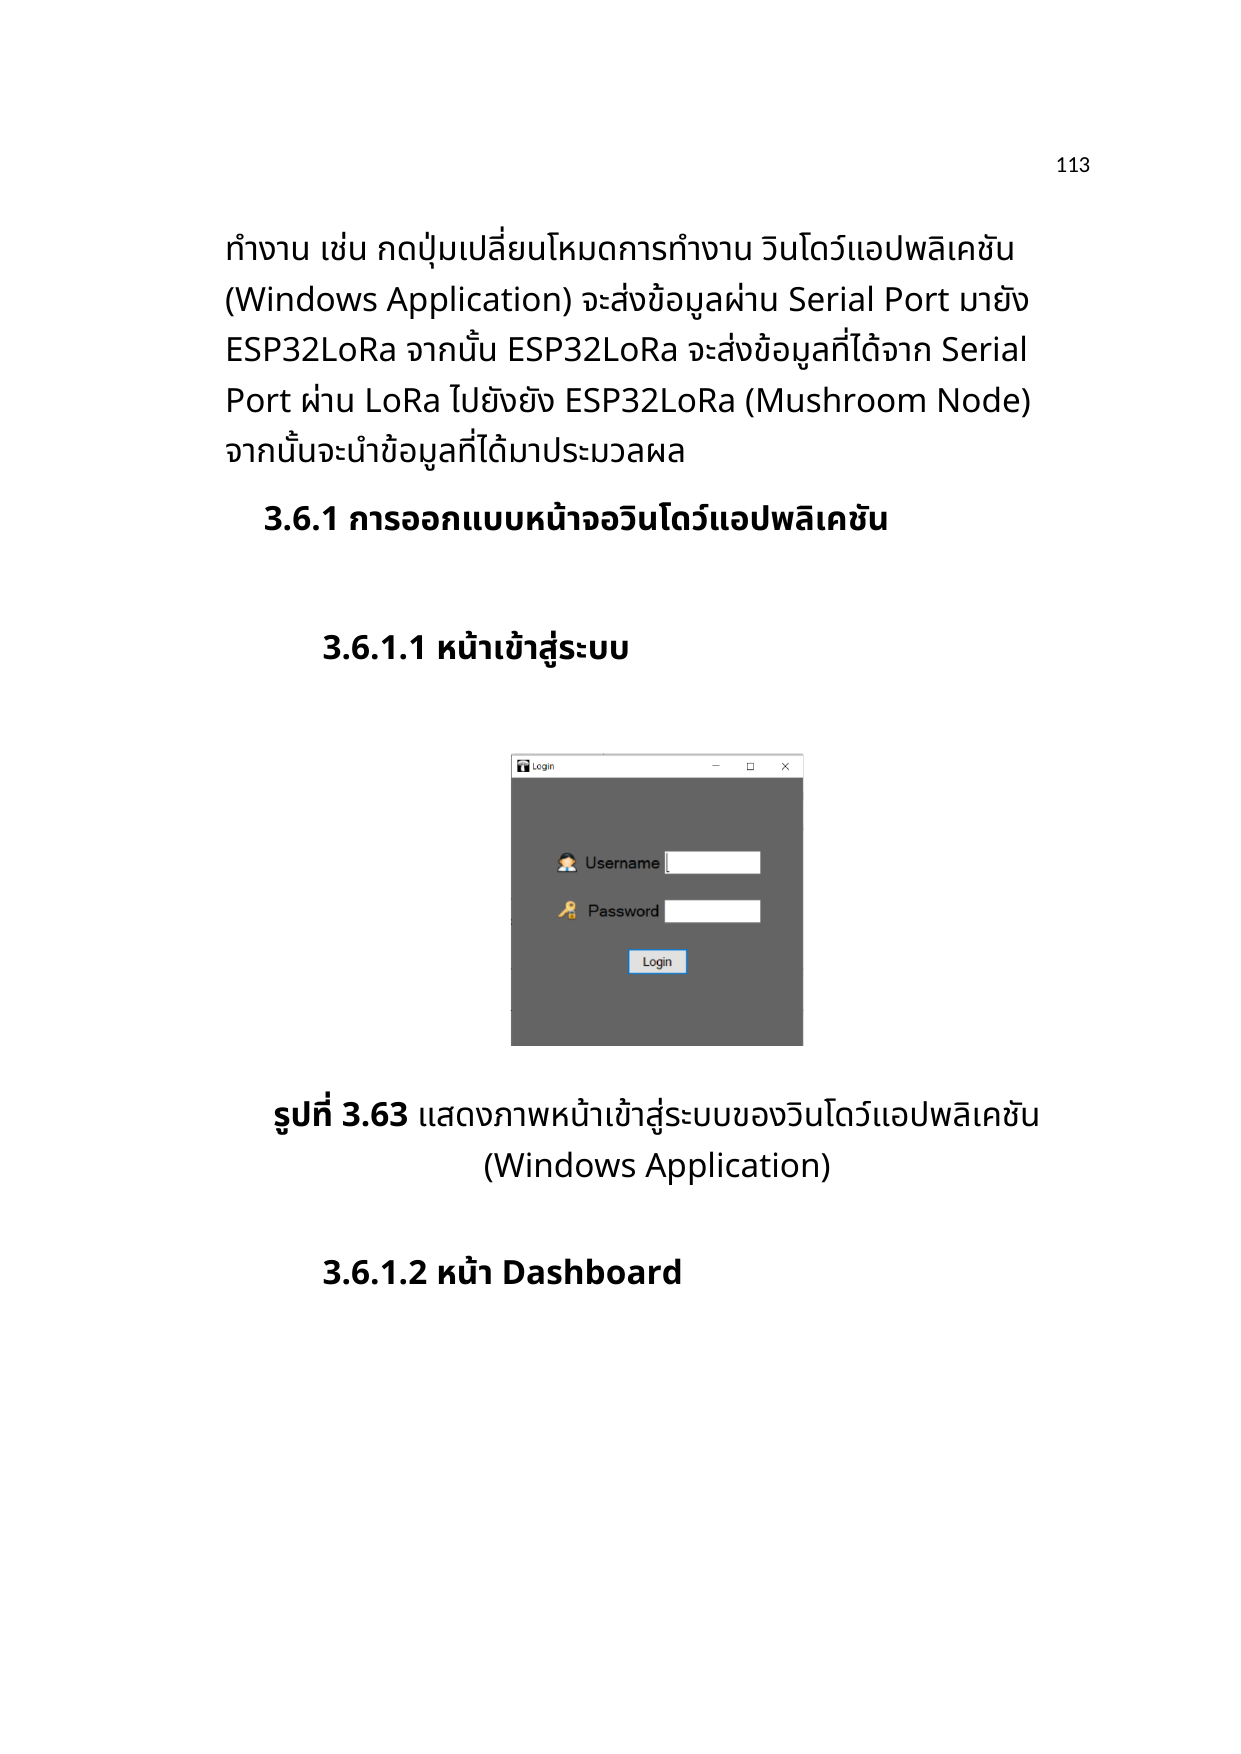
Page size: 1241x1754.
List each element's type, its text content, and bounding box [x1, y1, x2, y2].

text 3.6.1.2 หน้า Dashboard [225, 1249, 1090, 1300]
text 3.6.1.1 หน้าเข้าสู่ระบบ [225, 624, 1090, 674]
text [225, 225, 1090, 478]
table_header รูปที่ 3.63 แสดงภาพหน้าเข้าสู่ระบบของวินโดว์แอปพลิเคชัน (Windows Application) [225, 753, 1089, 1187]
picture [510, 753, 804, 1046]
text 3.6.1 การออกแบบหน้าจอวินโดว์แอปพลิเคชัน [225, 494, 1090, 545]
